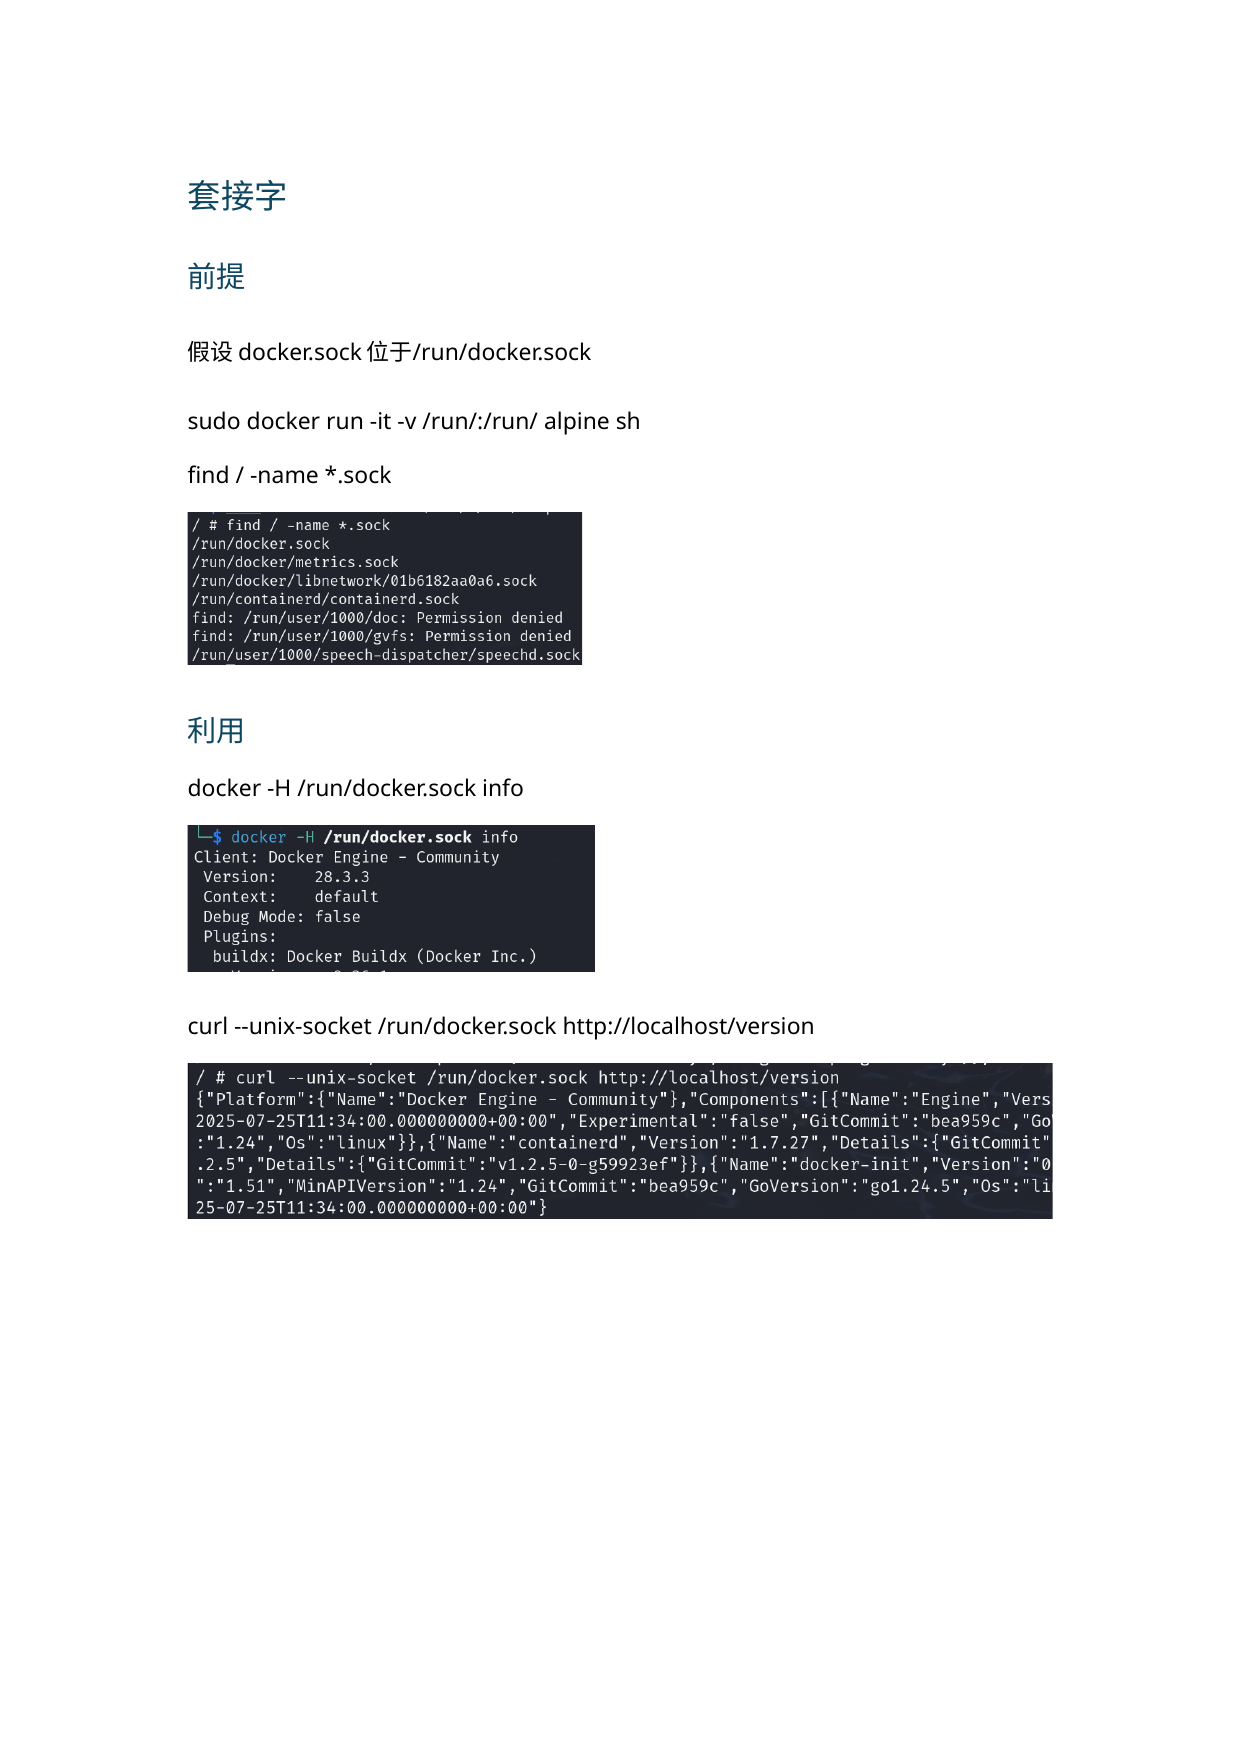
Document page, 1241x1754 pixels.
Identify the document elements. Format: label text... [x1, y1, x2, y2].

text docker -H /run/docker.sock info [187, 772, 1053, 804]
text 假设docker.sock位于/run/docker.sock [187, 318, 1053, 383]
text sudo docker run -it -v /run/:/run/ alpine sh [187, 404, 1053, 437]
picture [187, 512, 583, 665]
picture [187, 825, 595, 972]
text curl --unix-socket /run/docker.sock http://localhost/version [187, 1009, 1053, 1042]
subtitle 利用 [187, 696, 1053, 761]
subtitle 前提 [187, 242, 1053, 307]
picture [187, 1063, 1053, 1219]
text find / -name *.sock [187, 458, 1053, 491]
subtitle 套接字 [187, 162, 1053, 227]
